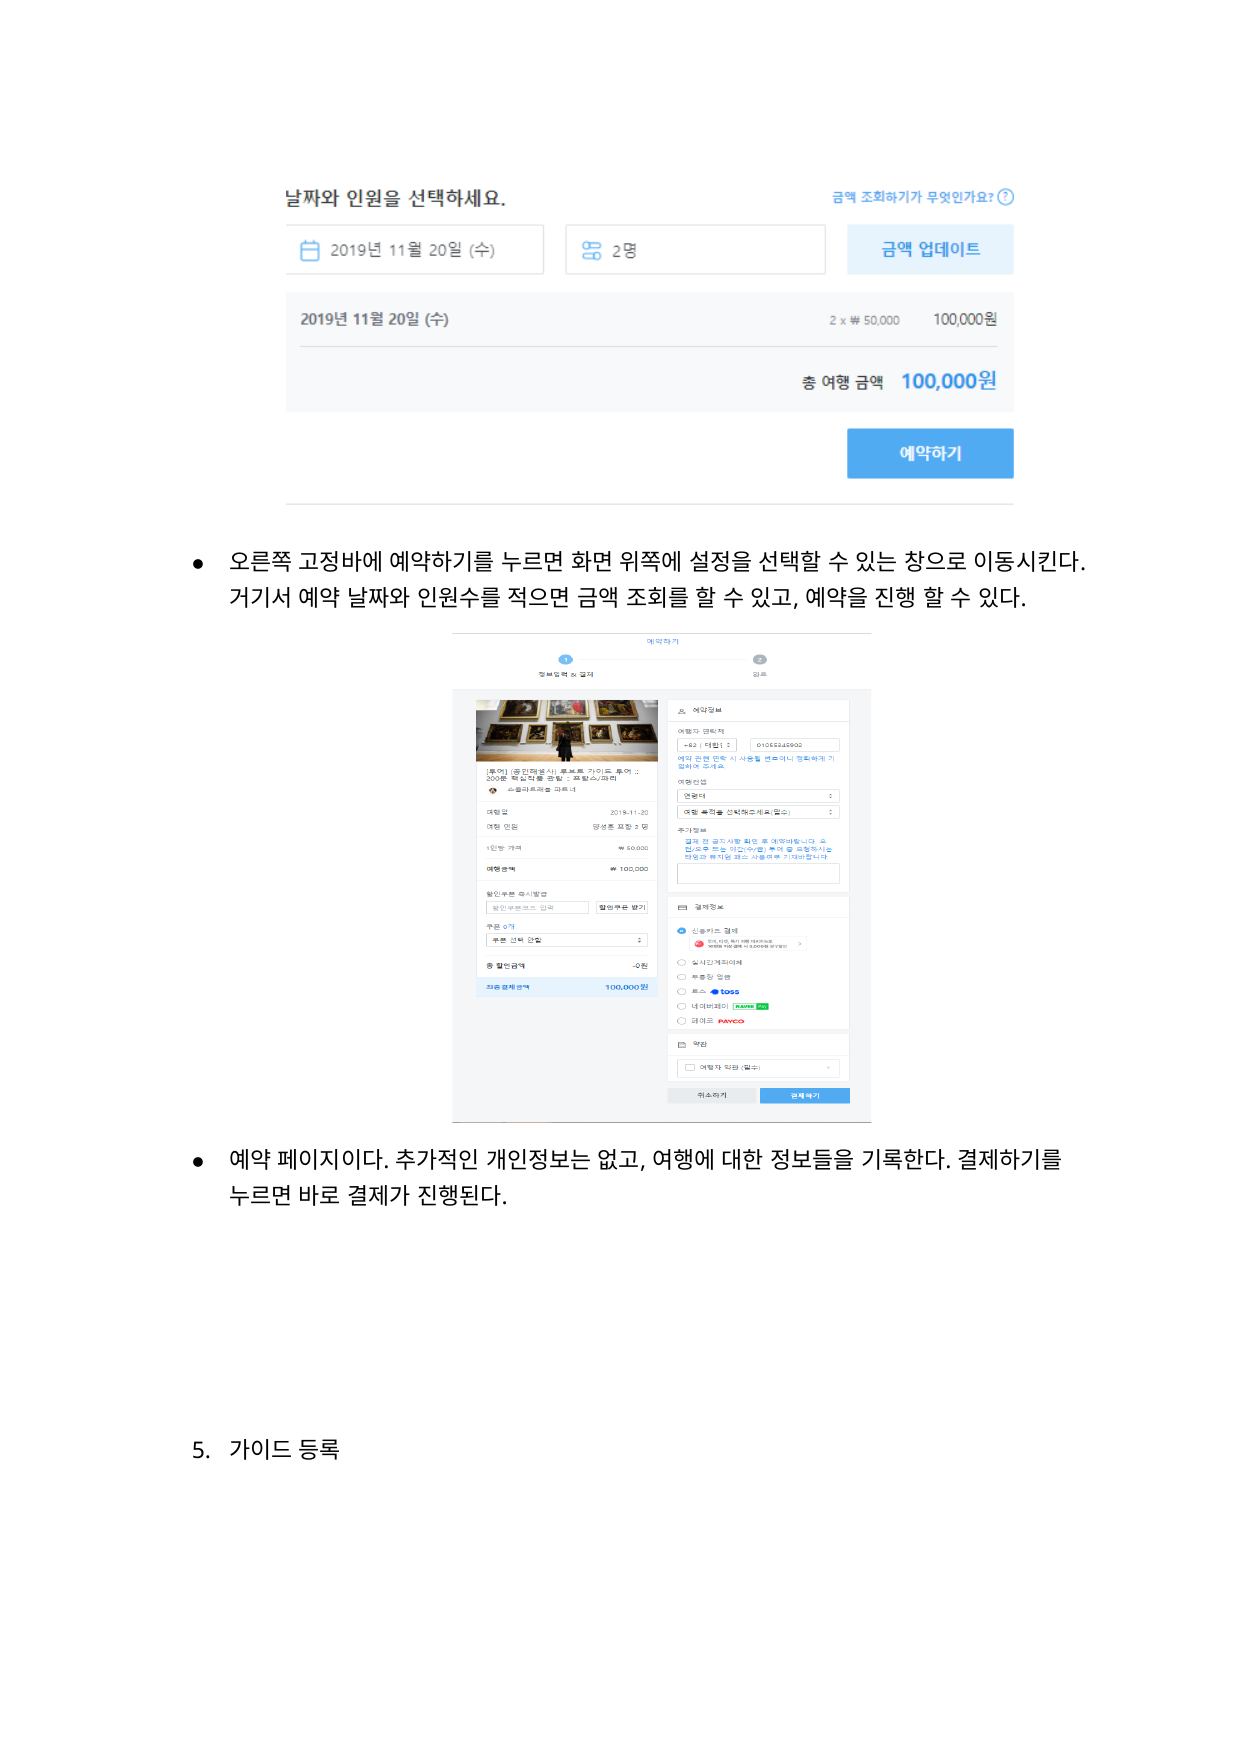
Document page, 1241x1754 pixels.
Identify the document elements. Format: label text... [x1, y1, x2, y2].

picture [286, 177, 1034, 525]
list 예약 페이지이다. 추가적인 개인정보는 없고, 여행에 대한 정보들을 기록한다. 결제하기를 누르면 바로 결제가 진행된다. [192, 1142, 1090, 1211]
list 오른쪽 고정바에 예약하기를 누르면 화면 위쪽에 설정을 선택할 수 있는 창으로 이동시킨다. 거기서 예약 날짜와 인원수를 적으면 금액 조회를 할 수 있고, 예약을 진행 할 수 있다. [192, 543, 1090, 613]
picture [452, 632, 872, 1123]
list 가이드 등록 [192, 1432, 1090, 1465]
